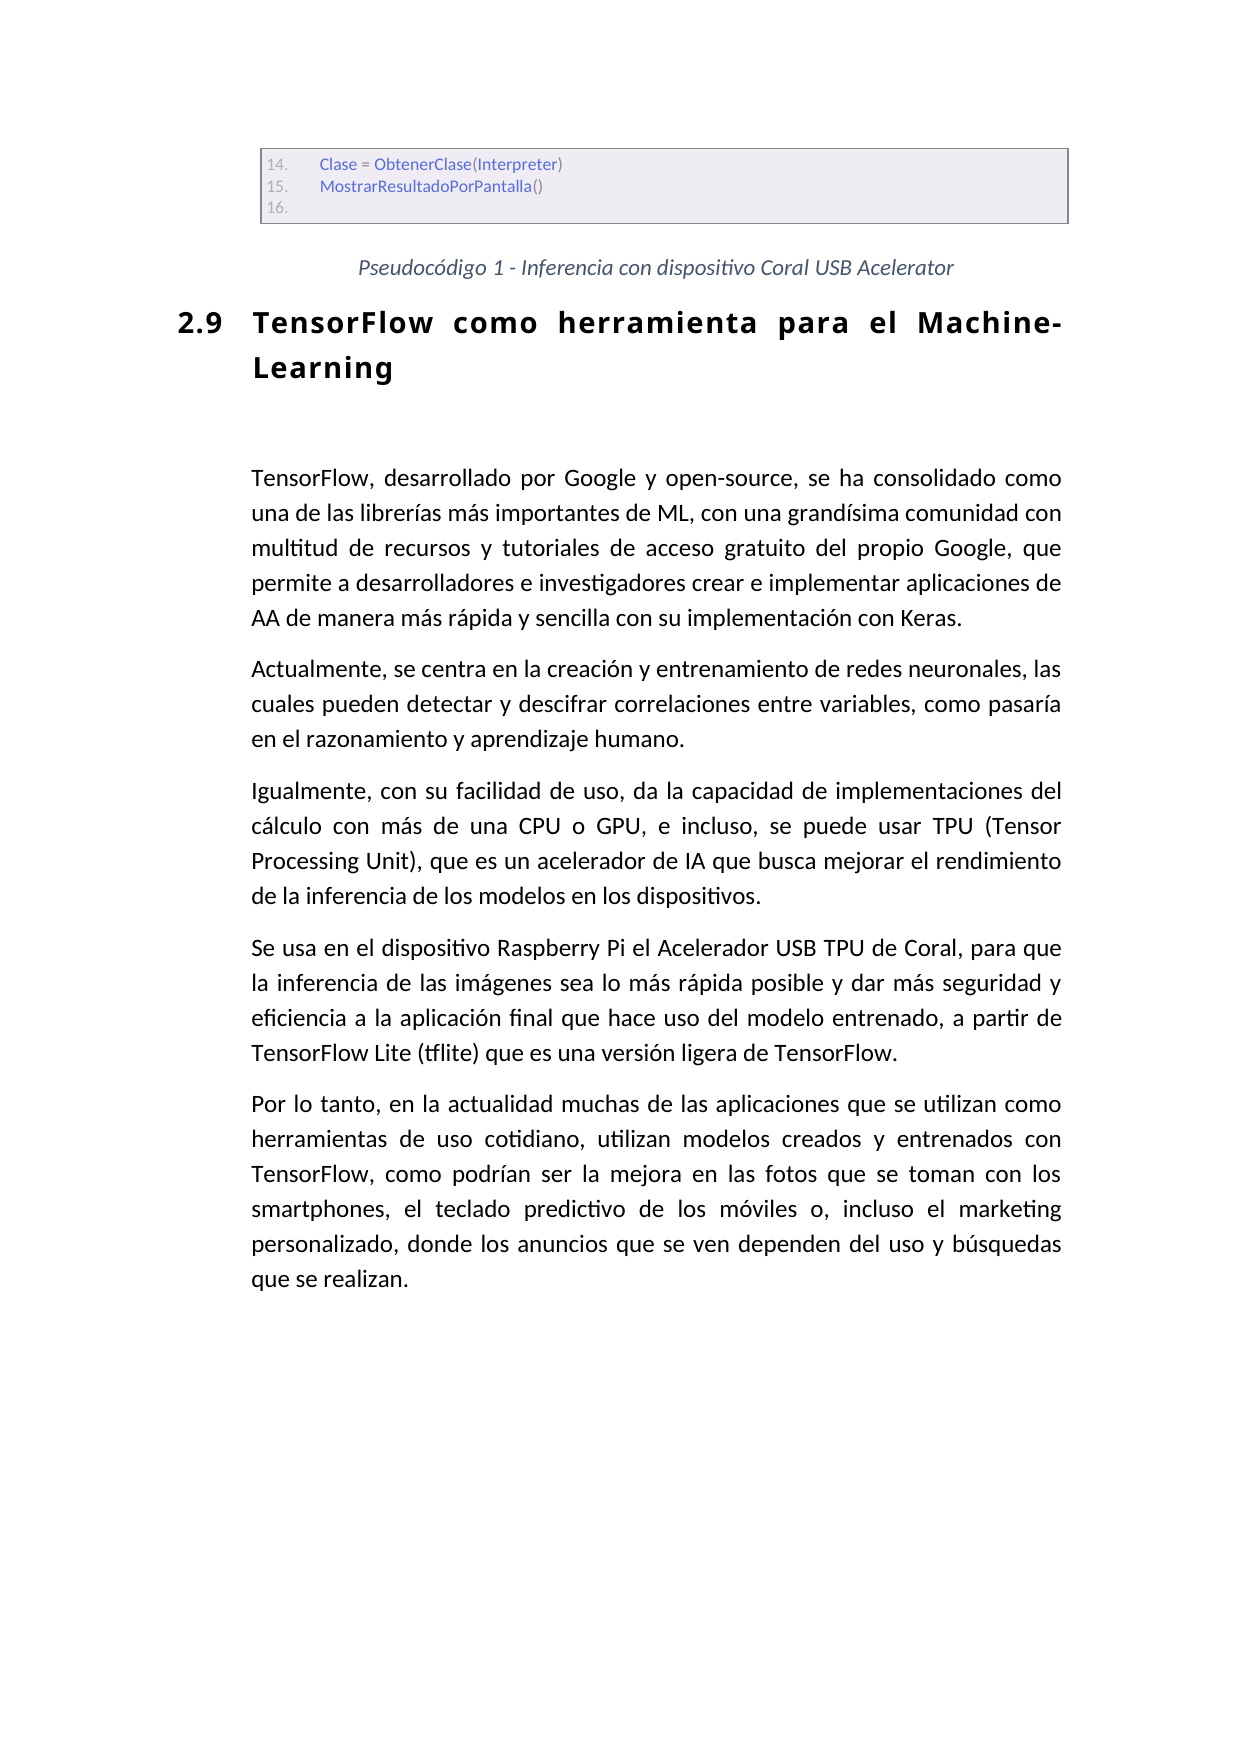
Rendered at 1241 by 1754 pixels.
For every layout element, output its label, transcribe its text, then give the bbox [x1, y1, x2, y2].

text Actualmente, se centra en la creación y entrenamiento de redes neuronales, las cuales pueden detectar y descifrar correlaciones entre variables, como pasaría en el razonamiento y aprendizaje humano. [251, 653, 1063, 754]
text Por lo tanto, en la actualidad muchas de las aplicaciones que se utilizan como herramientas de uso cotidiano, utilizan modelos creados y entrenados con TensorFlow, como podrían ser la mejora en las fotos que se toman con los smartphones, el teclado predictivo de los móviles o, incluso el marketing personalizado, donde los anuncios que se ven dependen del uso y búsquedas que se realizan. [251, 1088, 1063, 1294]
text Igualmente, con su facilidad de uso, da la capacidad de implementaciones del cálculo con más de una CPU o GPU, e incluso, se puede usar TPU (Tensor Processing Unit), que es un acelerador de IA que busca mejorar el rendimiento de la inferencia de los modelos en los dispositivos. [251, 775, 1063, 911]
list Clase = ObtenerClase(Interpreter) [262, 149, 1067, 169]
list MostrarResultadoPorPantalla() [262, 169, 1067, 191]
text TensorFlow, desarrollado por Google y open-source, se ha consolidado como una de las librerías más importantes de ML, con una grandísima comunidad con multitud de recursos y tutoriales de acceso gratuito del propio Google, que permite a desarrolladores e investigadores crear e implementar aplicaciones de AA de manera más rápida y sencilla con su implementación con Keras. [251, 462, 1063, 632]
text Pseudocódigo 1 - Inferencia con dispositivo Coral USB Acelerator [251, 253, 1063, 281]
text Se usa en el dispositivo Raspberry Pi el Acelerador USB TPU de Coral, para que la inferencia de las imágenes sea lo más rápida posible y dar más seguridad y eficiencia a la aplicación final que hace uso del modelo entrenado, a partir de TensorFlow Lite (tflite) que es una versión ligera de TensorFlow. [251, 932, 1063, 1067]
subtitle TensorFlow como herramienta para el Machine-Learning [177, 302, 1063, 387]
